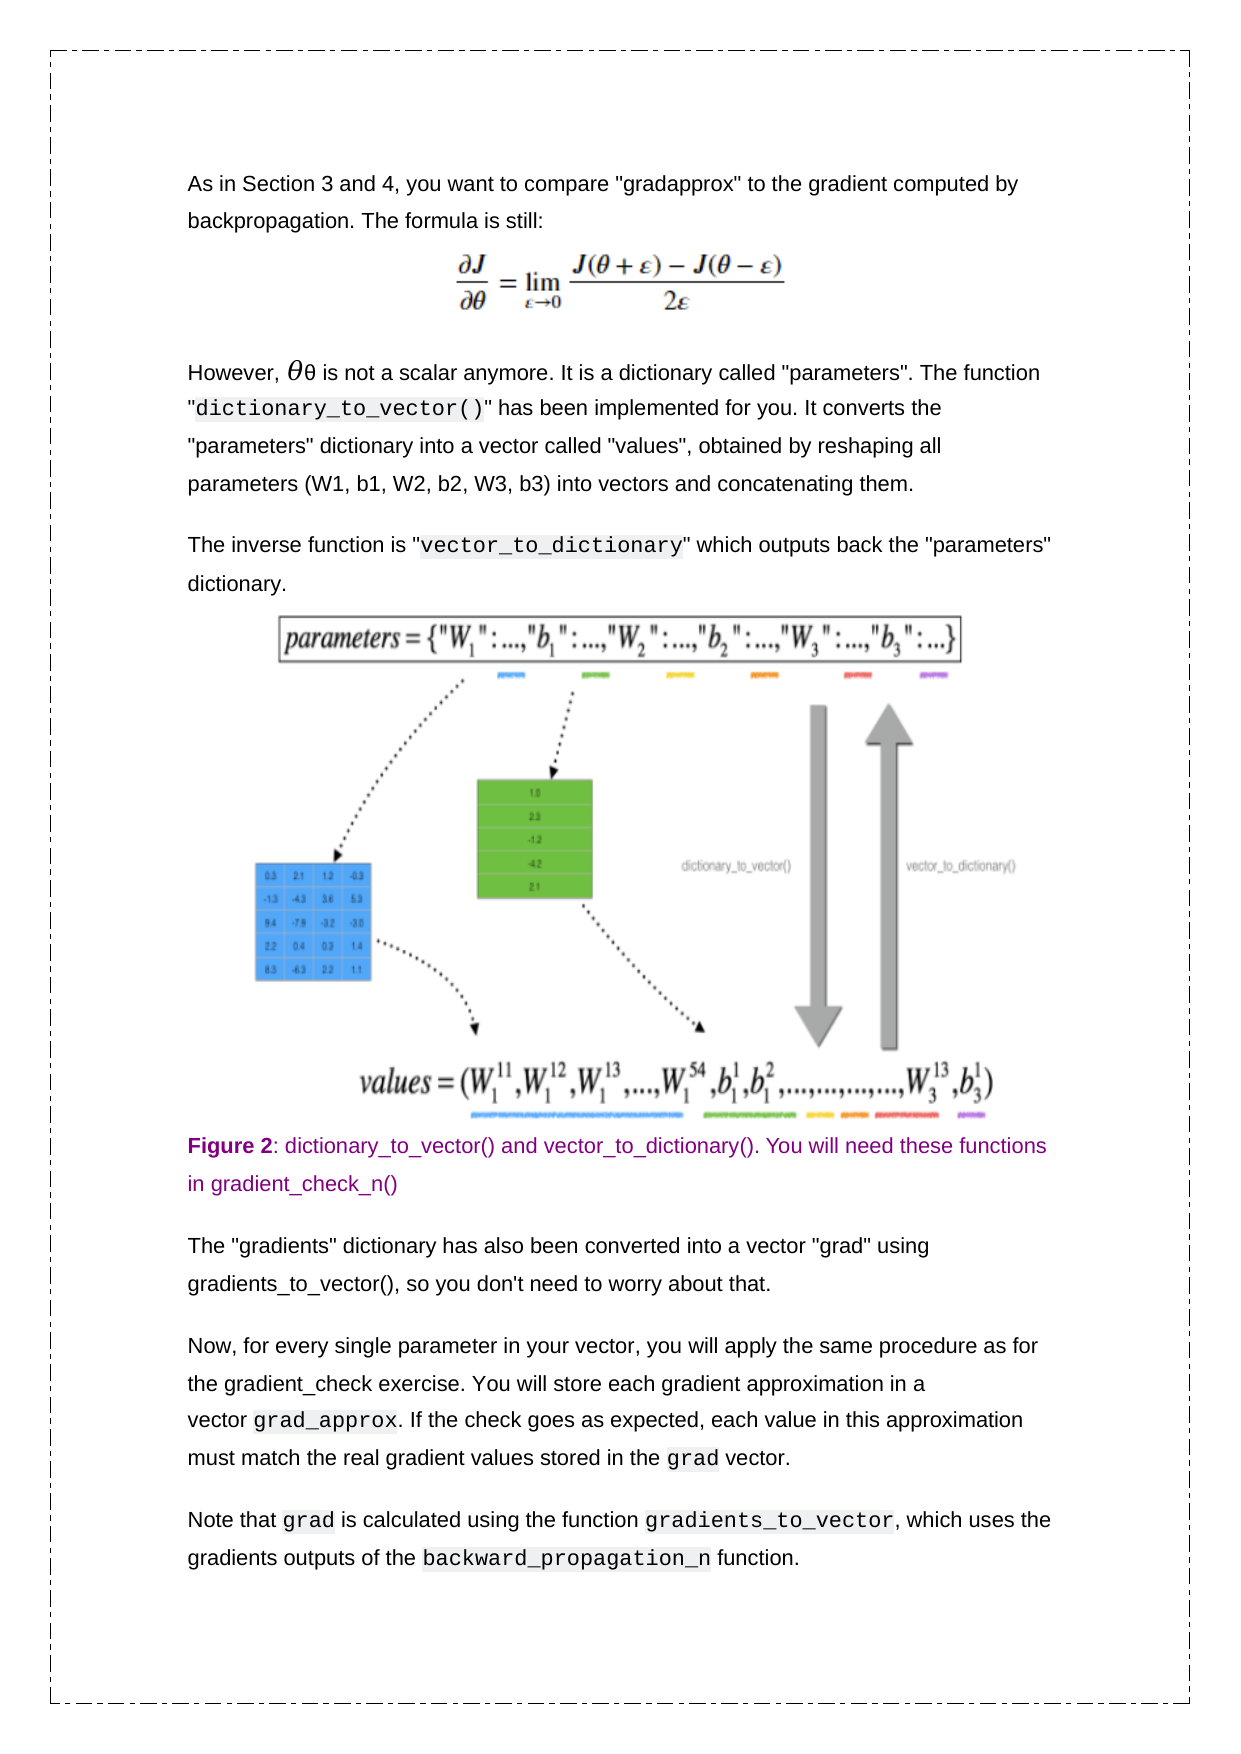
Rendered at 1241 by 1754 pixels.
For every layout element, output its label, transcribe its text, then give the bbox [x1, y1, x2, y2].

text The inverse function is "vector_to_dictionary" which outputs back the "parameters" dictionary. [187, 527, 1053, 602]
text However, 𝜃θ is not a scalar anymore. It is a dictionary called "parameters". The function "dictionary_to_vector()" has been implemented for you. It converts the "parameters" dictionary into a vector called "values", obtained by reshaping all parameters (W1, b1, W2, b2, W3, b3) into vectors and concatenating them. [187, 352, 1053, 502]
picture [243, 602, 1030, 1125]
text The "gradients" dictionary has also been converted into a vector "grad" using gradients_to_vector(), so you don't need to worry about that. [187, 1227, 1053, 1302]
text Figure 2: dictionary_to_vector() and vector_to_dictionary(). You will need these functions in gradient_check_n() [187, 1127, 1053, 1202]
text Note that grad is calculated using the function gradients_to_vector, which uses the gradients outputs of the backward_propagation_n function. [187, 1502, 1053, 1577]
text Now, for every single parameter in your vector, you will apply the same procedure as for the gradient_check exercise. You will store each gradient approximation in a vector grad_approx. If the check goes as expected, each value in this approximation must match the real gradient values stored in the grad vector. [187, 1327, 1053, 1477]
text As in Section 3 and 4, you want to compare "gradapprox" to the gradient computed by backpropagation. The formula is still: [187, 164, 1053, 239]
picture [449, 239, 791, 324]
